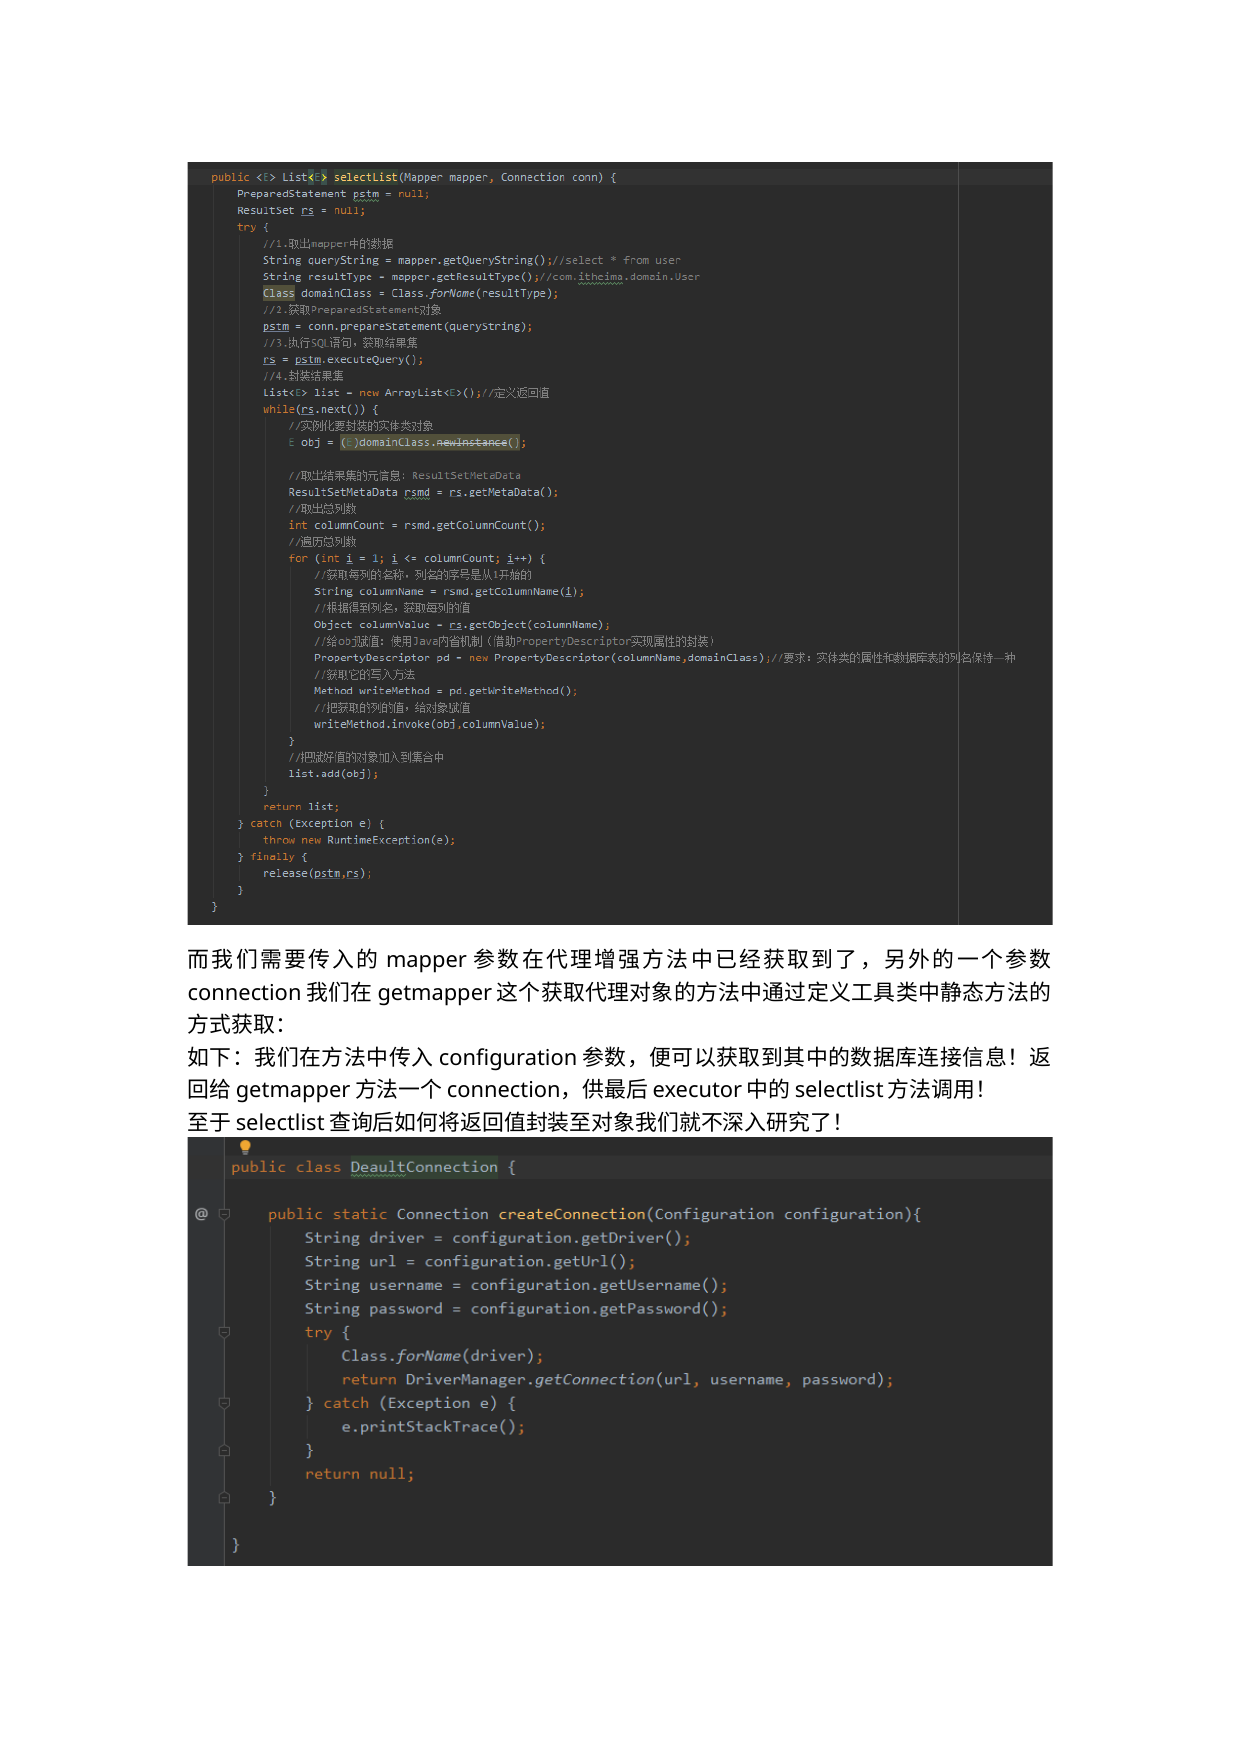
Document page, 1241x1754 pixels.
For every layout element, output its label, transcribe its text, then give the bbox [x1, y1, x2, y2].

text 如下：我们在方法中传入configuration参数，便可以获取到其中的数据库连接信息！返回给getmapper方法一个connection，供最后executor中的selectlist方法调用！ [187, 1039, 1053, 1104]
text 而我们需要传入的mapper参数在代理增强方法中已经获取到了，另外的一个参数connection我们在getmapper这个获取代理对象的方法中通过定义工具类中静态方法的方式获取： [187, 942, 1053, 1039]
text 至于selectlist查询后如何将返回值封装至对象我们就不深入研究了！ [187, 1104, 1053, 1137]
picture [187, 162, 1053, 925]
picture [187, 1137, 1053, 1566]
